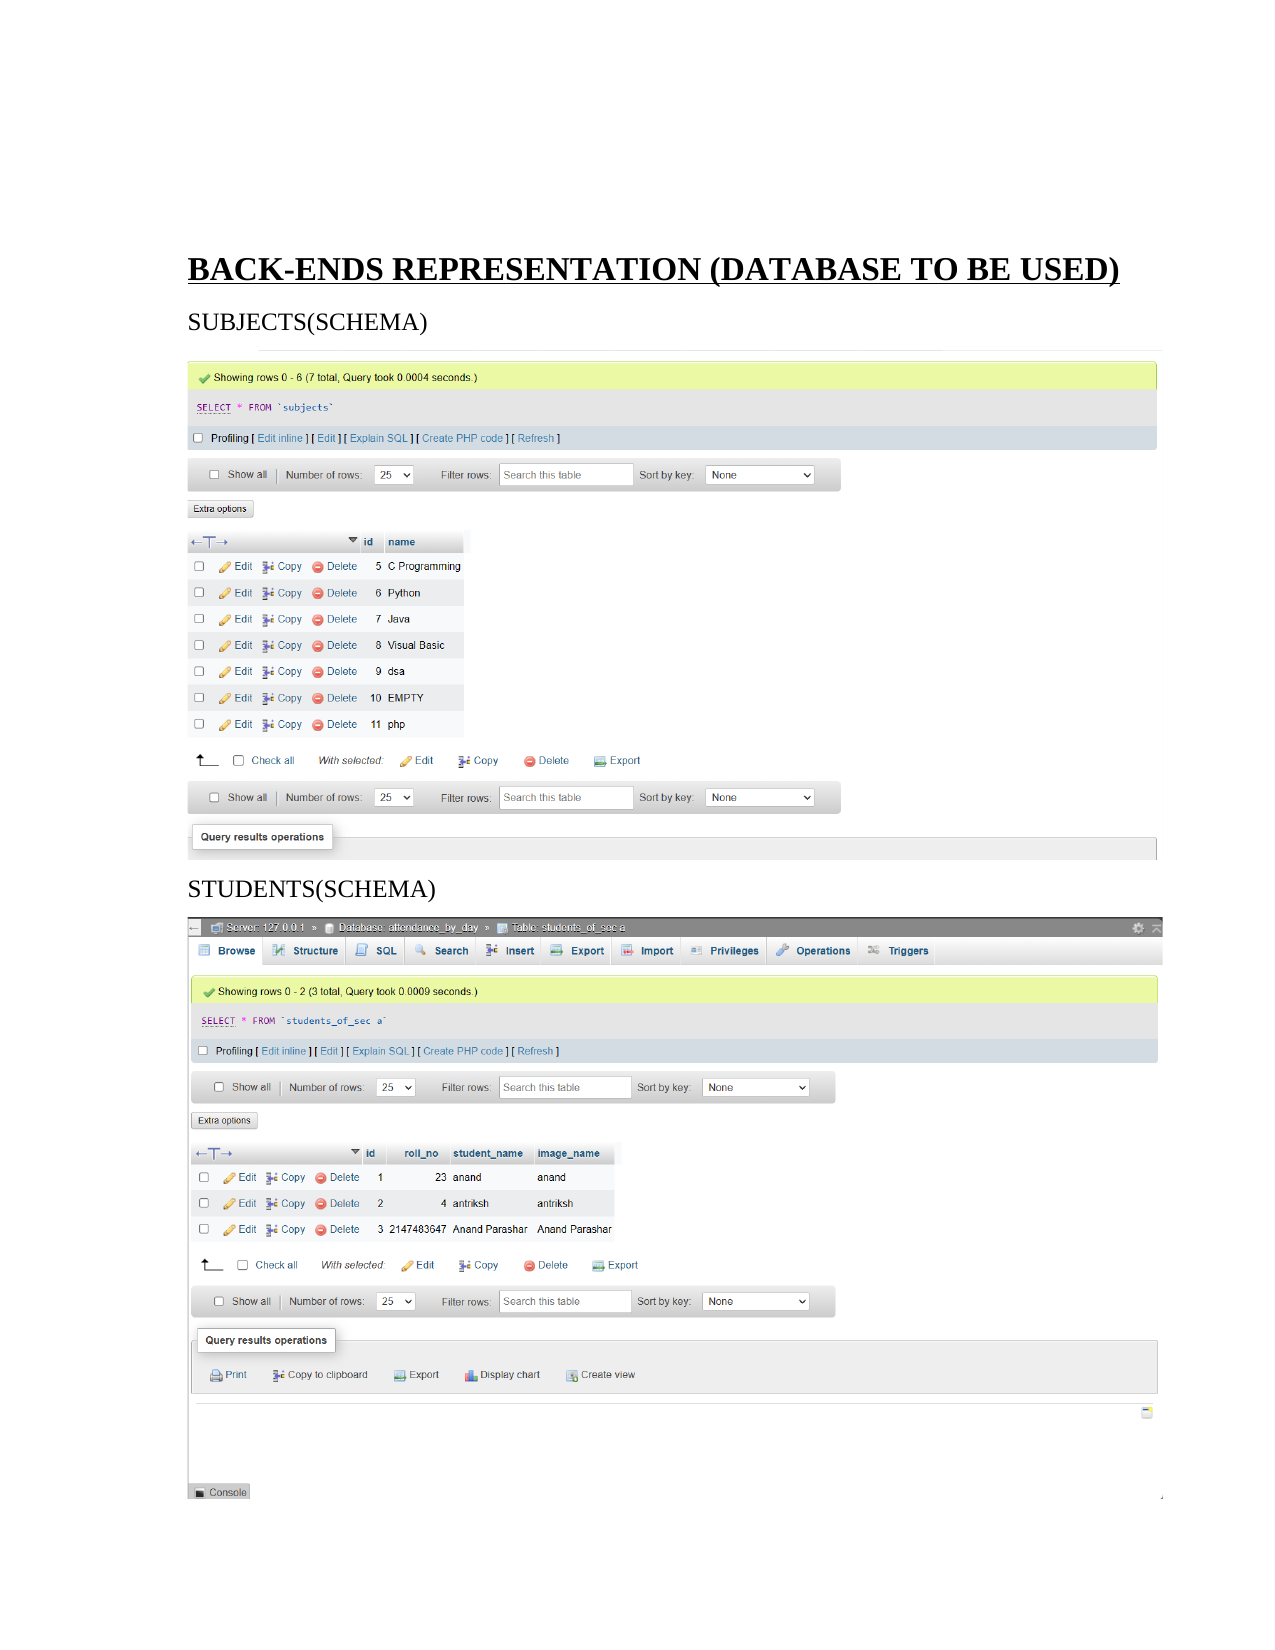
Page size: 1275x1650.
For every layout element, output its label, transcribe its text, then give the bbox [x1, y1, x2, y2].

text SUBJECTS(SCHEMA) [187, 307, 1162, 350]
text STUDENTS(SCHEMA) [187, 874, 1162, 903]
text BACK-ENDS REPRESENTATION (DATABASE TO BE USED) [187, 249, 1162, 288]
picture [187, 917, 1163, 1499]
picture [187, 350, 1163, 860]
